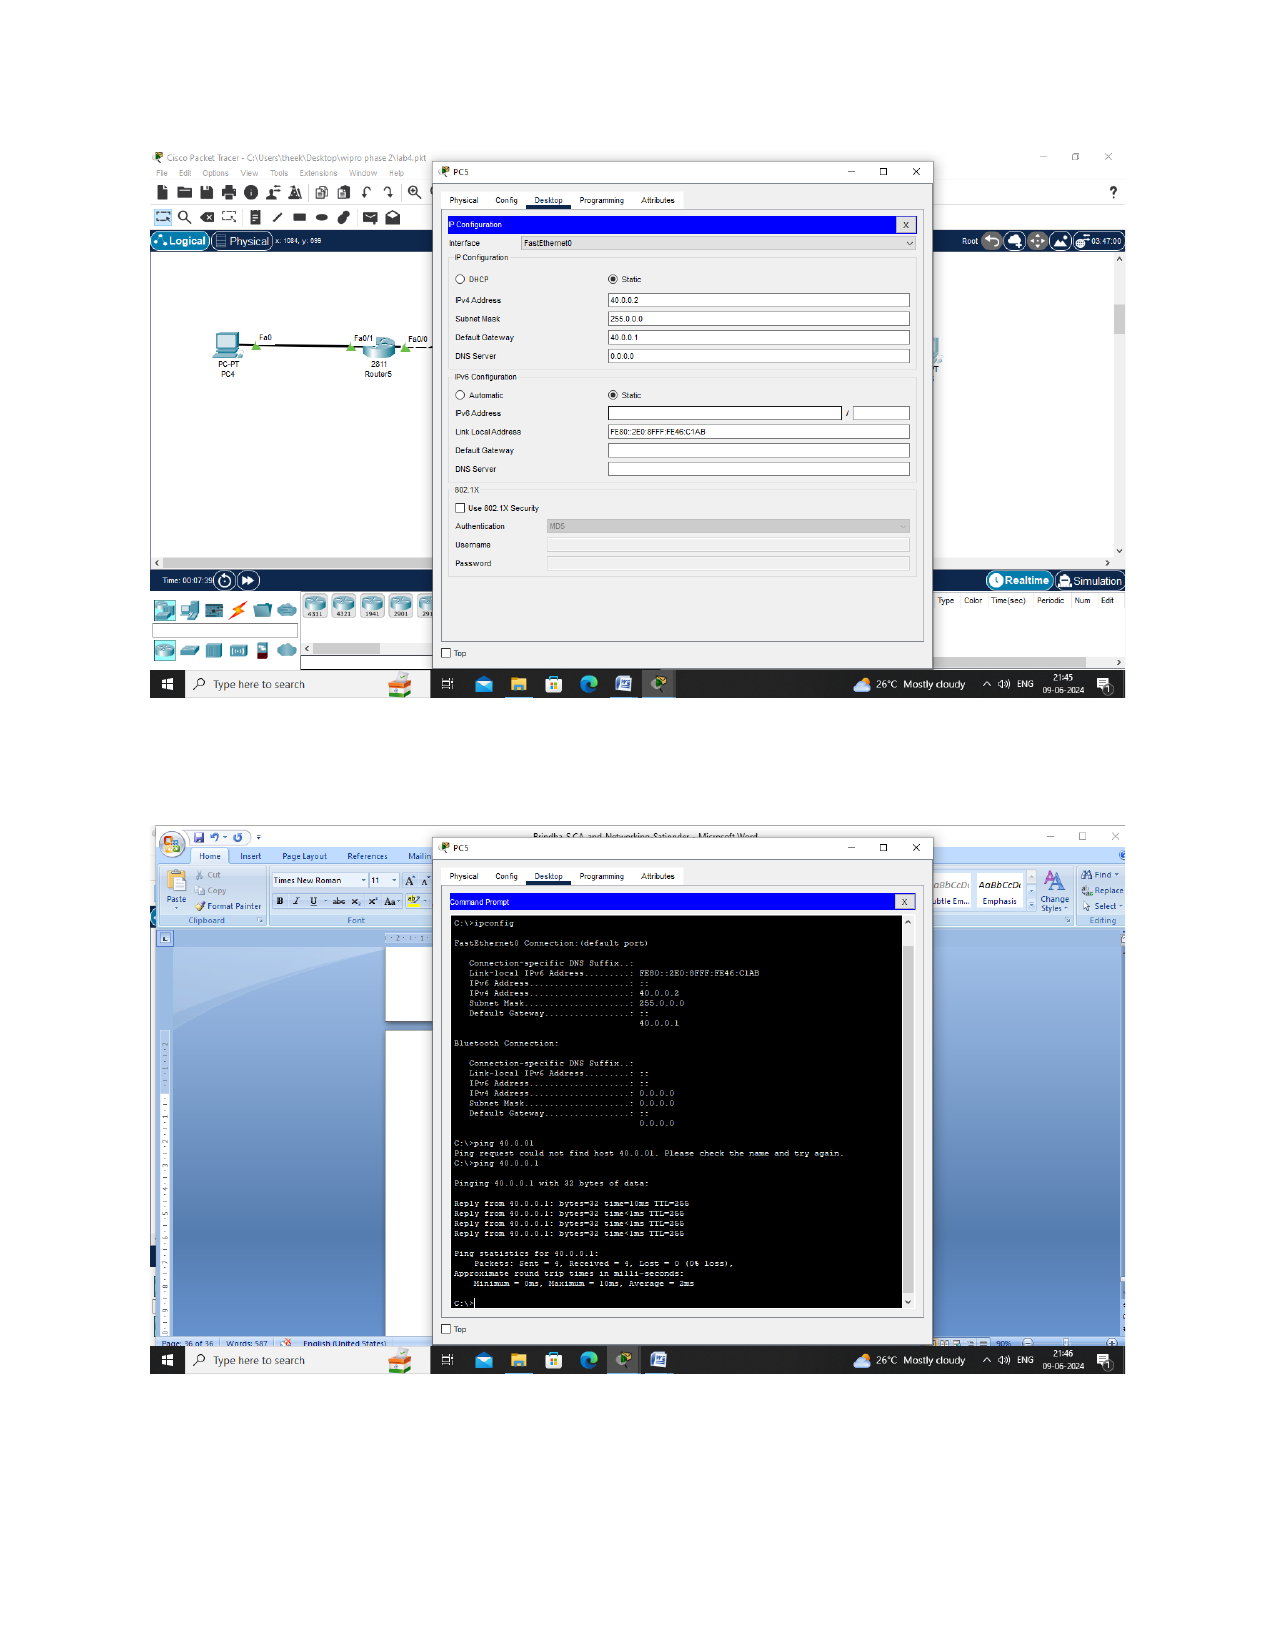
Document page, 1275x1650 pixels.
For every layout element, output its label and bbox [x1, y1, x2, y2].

picture [150, 150, 1125, 698]
picture [183, 240, 190, 246]
picture [150, 825, 1125, 1374]
